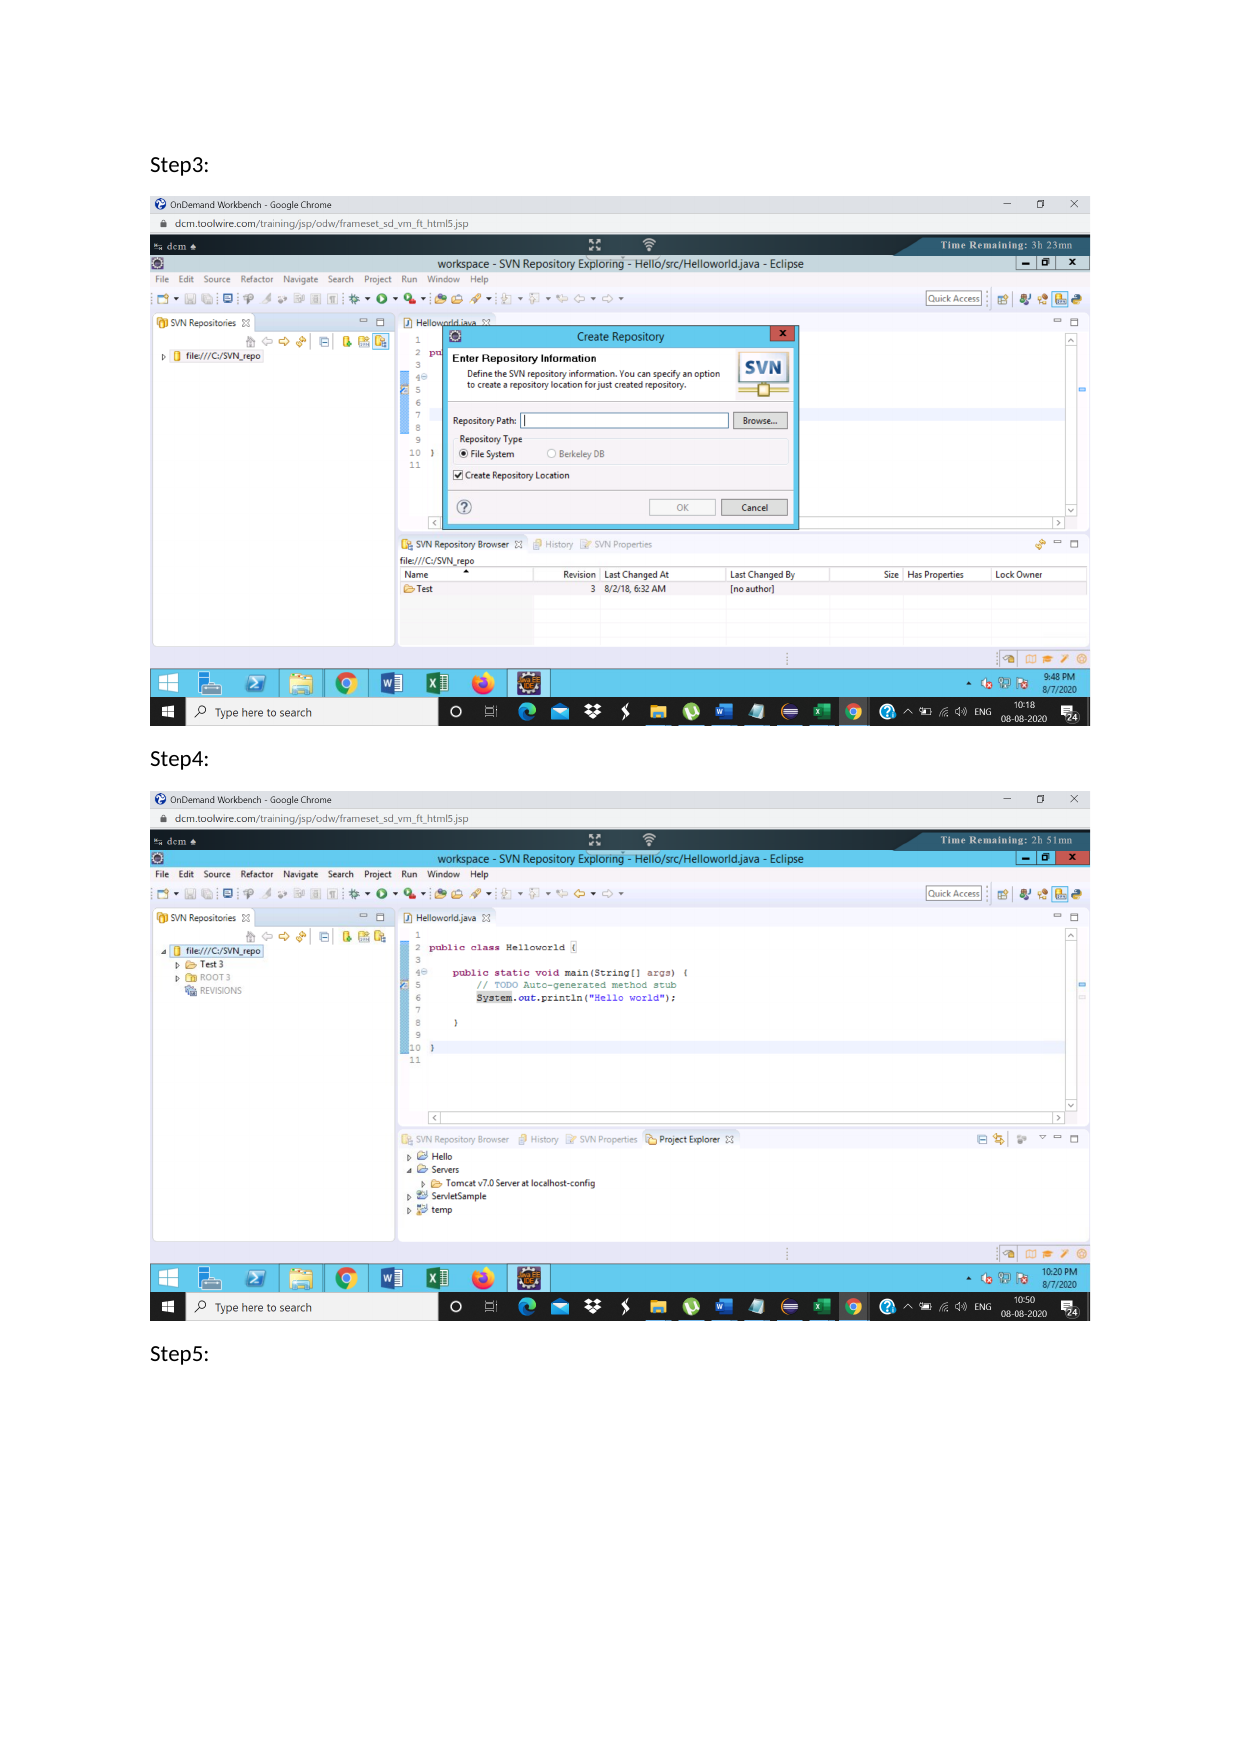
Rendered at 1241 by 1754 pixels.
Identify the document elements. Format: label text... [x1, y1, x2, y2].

text Step4: [150, 744, 1090, 773]
text Step3: [150, 150, 1090, 178]
picture [150, 196, 1091, 726]
text Step5: [150, 1339, 1090, 1367]
picture [150, 791, 1091, 1321]
